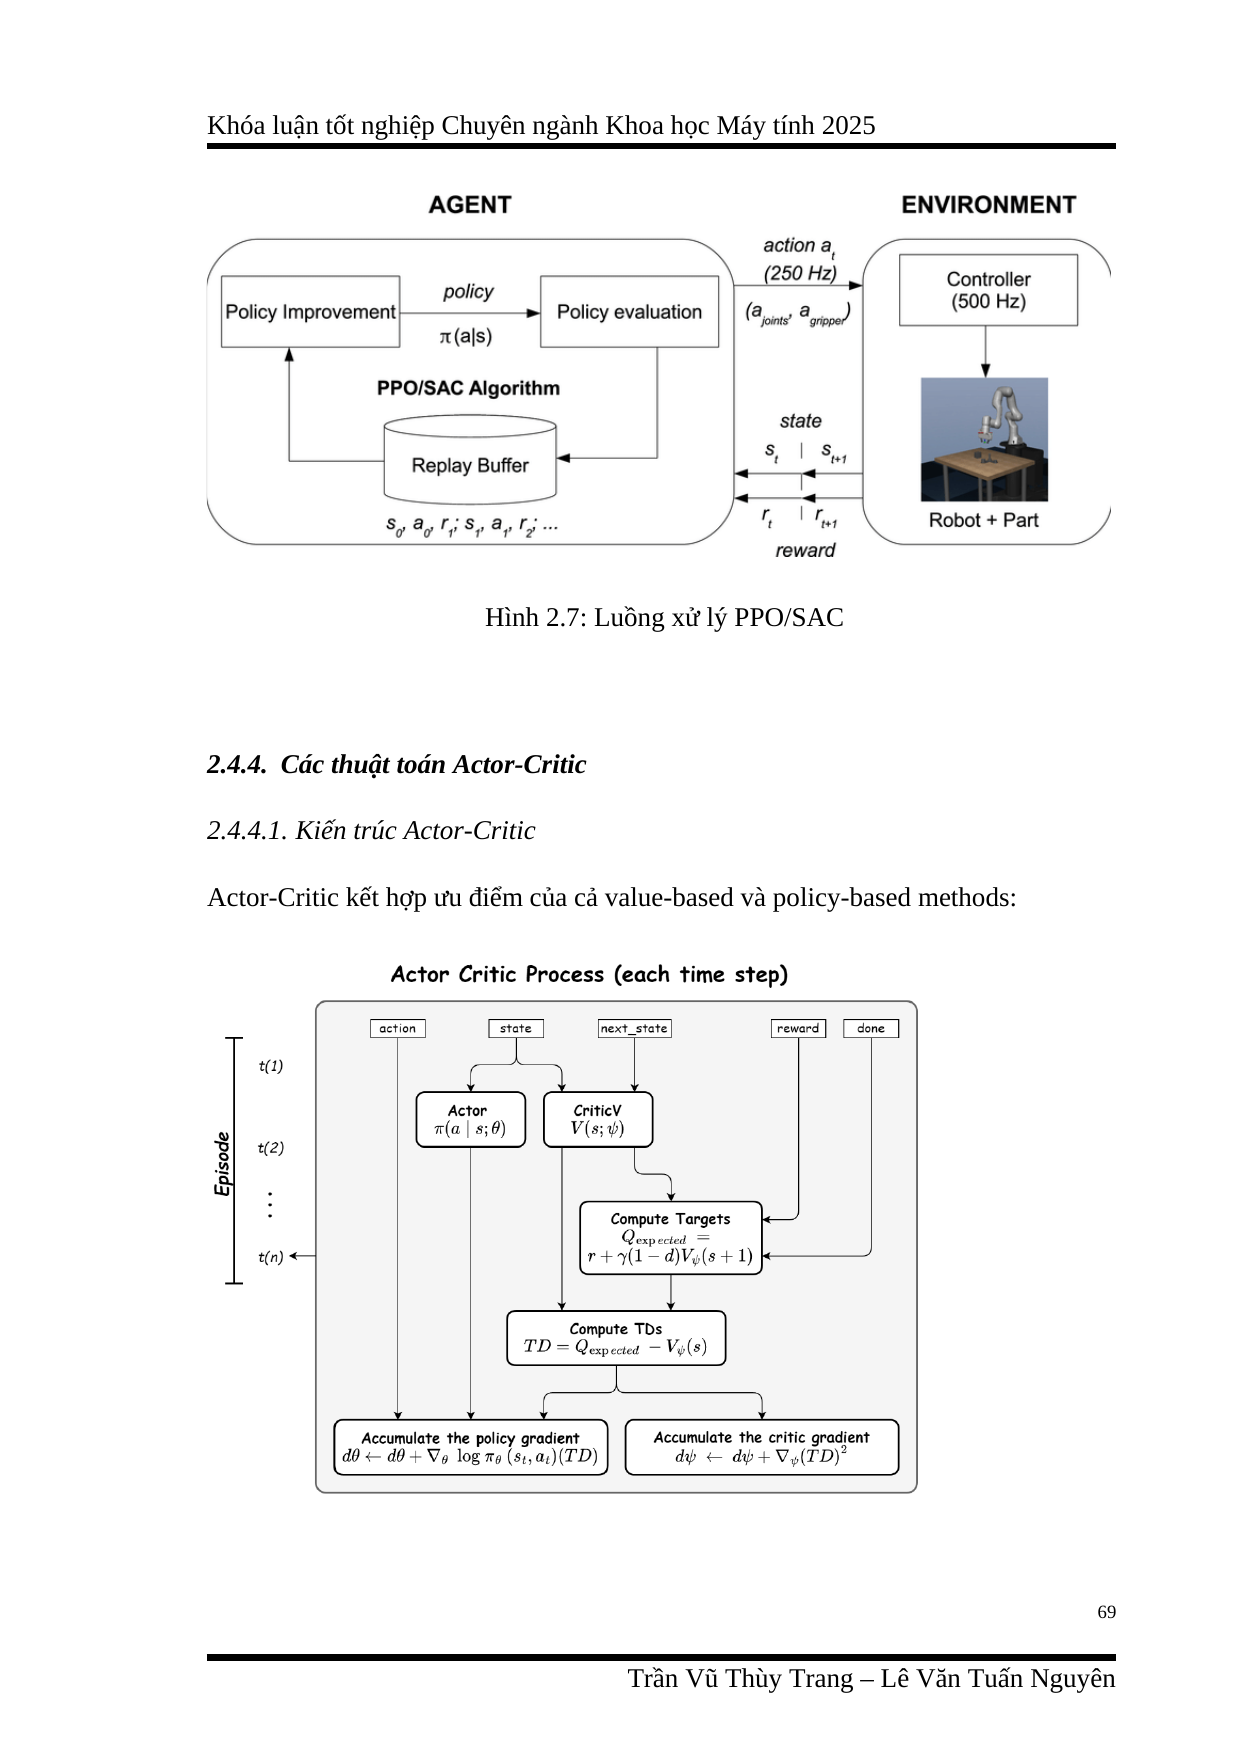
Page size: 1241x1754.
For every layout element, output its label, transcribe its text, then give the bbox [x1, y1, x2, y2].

picture [206, 194, 1111, 557]
text Actor-Critic kết hợp ưu điểm của cả value-based và policy-based methods: [207, 878, 1116, 915]
subtitle Kiến trúc Actor-Critic [207, 812, 1122, 848]
subtitle Các thuật toán Actor-Critic [207, 745, 1122, 782]
picture [206, 954, 927, 1502]
text Hình 2.7: Luồng xử lý PPO/SAC [207, 599, 1122, 636]
